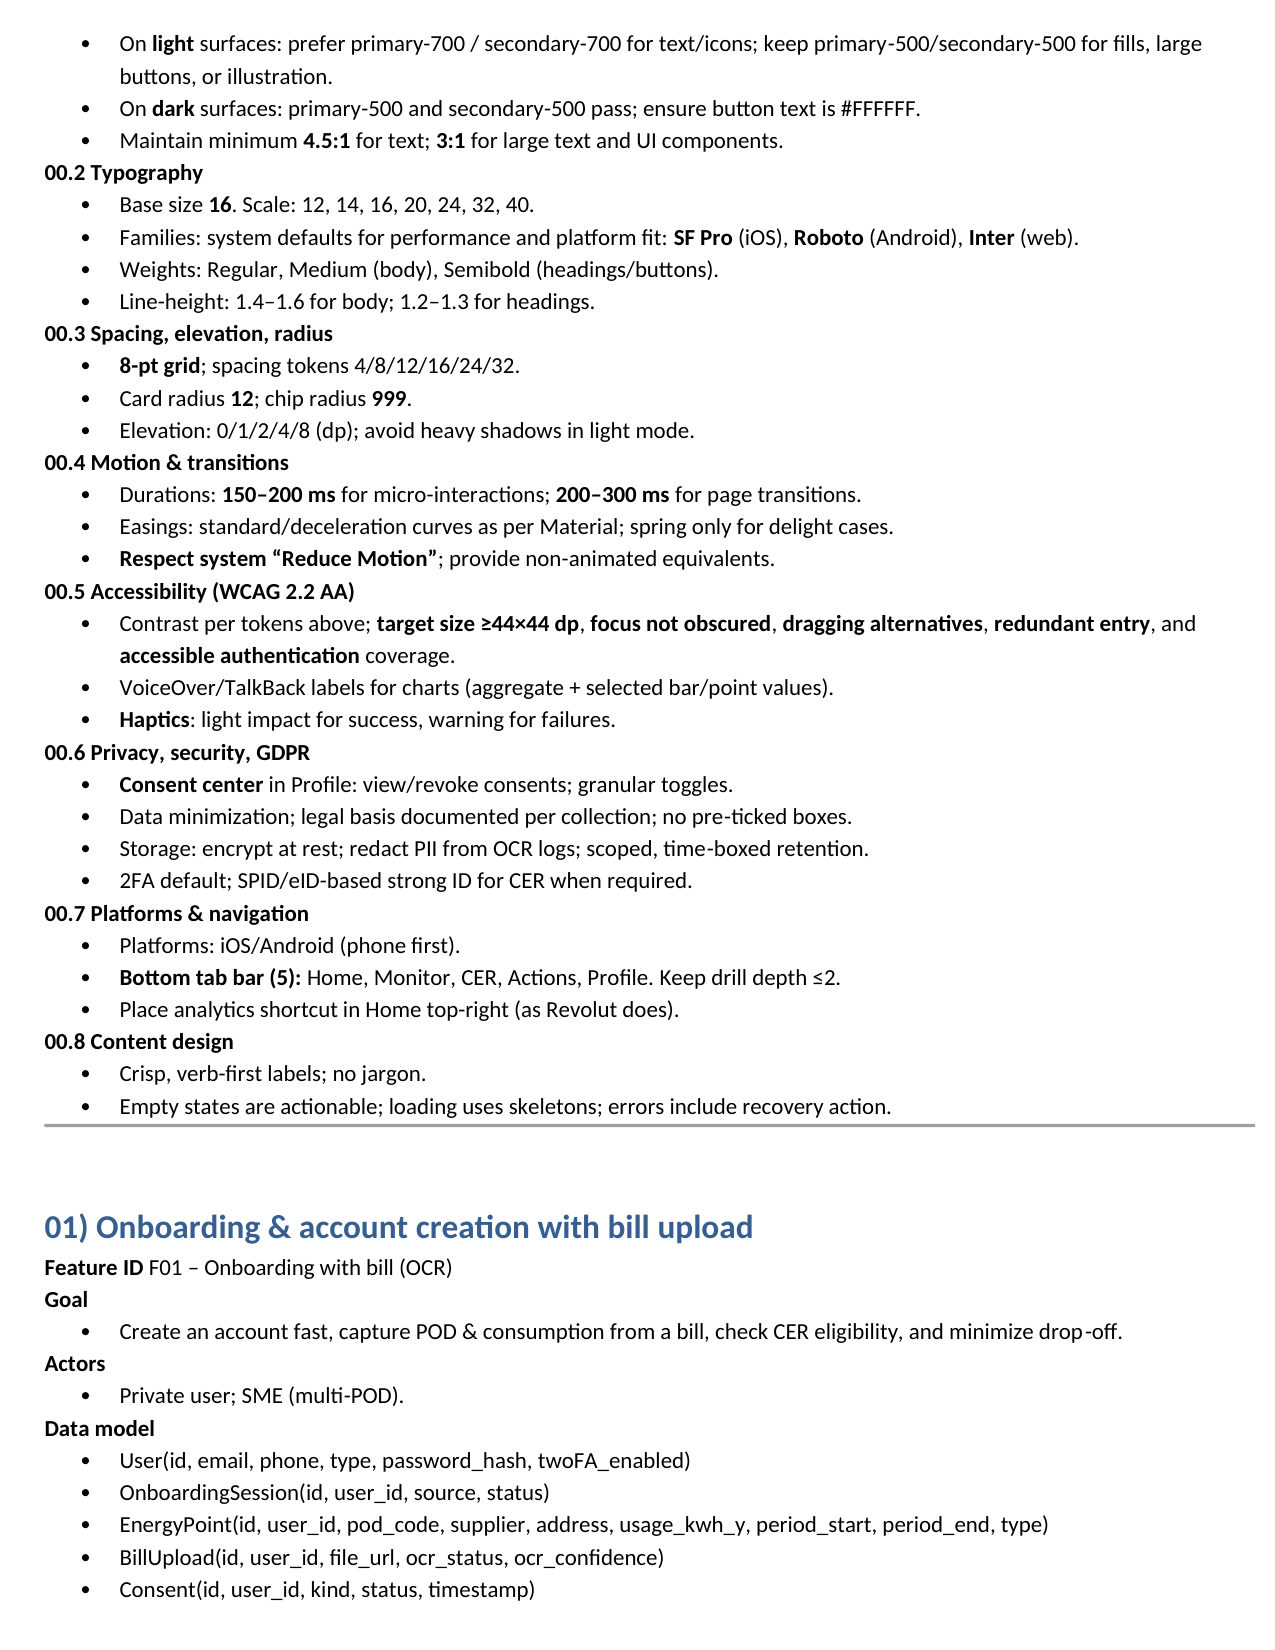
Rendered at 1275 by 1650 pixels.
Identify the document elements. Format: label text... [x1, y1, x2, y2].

list Weights: Regular, Medium (body), Semibold (headings/buttons). [82, 255, 1255, 283]
text Feature ID F01 – Onboarding with bill (OCR) [44, 1253, 1255, 1281]
list Durations: 150–200 ms for micro-interactions; 200–300 ms for page transitions. [82, 480, 1255, 508]
list 8-pt grid; spacing tokens 4/8/12/16/24/32. [82, 351, 1255, 379]
list On light surfaces: prefer primary-700 / secondary-700 for text/icons; keep primary-500/secondary-500 for fills, large buttons, or illustration. [82, 29, 1255, 90]
list Card radius 12; chip radius 999. [82, 384, 1255, 412]
text 00.5 Accessibility (WCAG 2.2 AA) [44, 577, 1255, 605]
list Crisp, verb-first labels; no jargon. [82, 1059, 1255, 1088]
subtitle 01) Onboarding & account creation with bill upload [44, 1206, 1255, 1247]
list Contrast per tokens above; target size ≥44×44 dp, focus not obscured, dragging alternatives, redundant entry, and accessible authentication coverage. [82, 609, 1255, 669]
list Consent(id, user_id, kind, status, timestamp) [82, 1575, 1255, 1603]
list Storage: encrypt at rest; redact PII from OCR logs; scoped, time-boxed retention. [82, 834, 1255, 862]
list EnergyPoint(id, user_id, pod_code, supplier, address, usage_kwh_y, period_start, period_end, type) [82, 1510, 1255, 1538]
list Data minimization; legal basis documented per collection; no pre-ticked boxes. [82, 802, 1255, 830]
list Create an account fast, capture POD & consumption from a bill, check CER eligibility, and minimize drop-off. [82, 1317, 1255, 1345]
text Data model [44, 1414, 1255, 1442]
text Actors [44, 1349, 1255, 1377]
list User(id, email, phone, type, password_hash, twoFA_enabled) [82, 1446, 1255, 1474]
list OnboardingSession(id, user_id, source, status) [82, 1478, 1255, 1506]
list On dark surfaces: primary-500 and secondary-500 pass; ensure button text is #FFFFFF. [82, 94, 1255, 122]
list Base size 16. Scale: 12, 14, 16, 20, 24, 32, 40. [82, 191, 1255, 218]
list Line-height: 1.4–1.6 for body; 1.2–1.3 for headings. [82, 287, 1255, 315]
list Maintain minimum 4.5:1 for text; 3:1 for large text and UI components. [82, 126, 1255, 154]
list Place analytics shortcut in Home top-right (as Revolut does). [82, 995, 1255, 1023]
text 00.6 Privacy, security, GDPR [44, 738, 1255, 766]
list Families: system defaults for performance and platform fit: SF Pro (iOS), Roboto (Android), Inter (web). [82, 223, 1255, 251]
text 00.2 Typography [44, 158, 1255, 186]
list Private user; SME (multi-POD). [82, 1382, 1255, 1410]
list Empty states are actionable; loading uses skeletons; errors include recovery action. [82, 1092, 1255, 1120]
list Elevation: 0/1/2/4/8 (dp); avoid heavy shadows in light mode. [82, 416, 1255, 444]
list Respect system “Reduce Motion”; provide non-animated equivalents. [82, 544, 1255, 573]
list Platforms: iOS/Android (phone first). [82, 931, 1255, 959]
list Haptics: light impact for success, warning for failures. [82, 706, 1255, 733]
list 2FA default; SPID/eID-based strong ID for CER when required. [82, 866, 1255, 894]
list Easings: standard/deceleration curves as per Material; spring only for delight cases. [82, 512, 1255, 540]
text 00.4 Motion & transitions [44, 448, 1255, 476]
list Consent center in Profile: view/revoke consents; granular toggles. [82, 770, 1255, 798]
text 00.7 Platforms & navigation [44, 899, 1255, 927]
list BillUpload(id, user_id, file_url, ocr_status, ocr_confidence) [82, 1543, 1255, 1571]
list VoiceOver/TalkBack labels for charts (aggregate + selected bar/point values). [82, 673, 1255, 701]
text Goal [44, 1285, 1255, 1313]
text 00.3 Spacing, elevation, radius [44, 319, 1255, 347]
text 00.8 Content design [44, 1027, 1255, 1055]
list Bottom tab bar (5): Home, Monitor, CER, Actions, Profile. Keep drill depth ≤2. [82, 963, 1255, 991]
